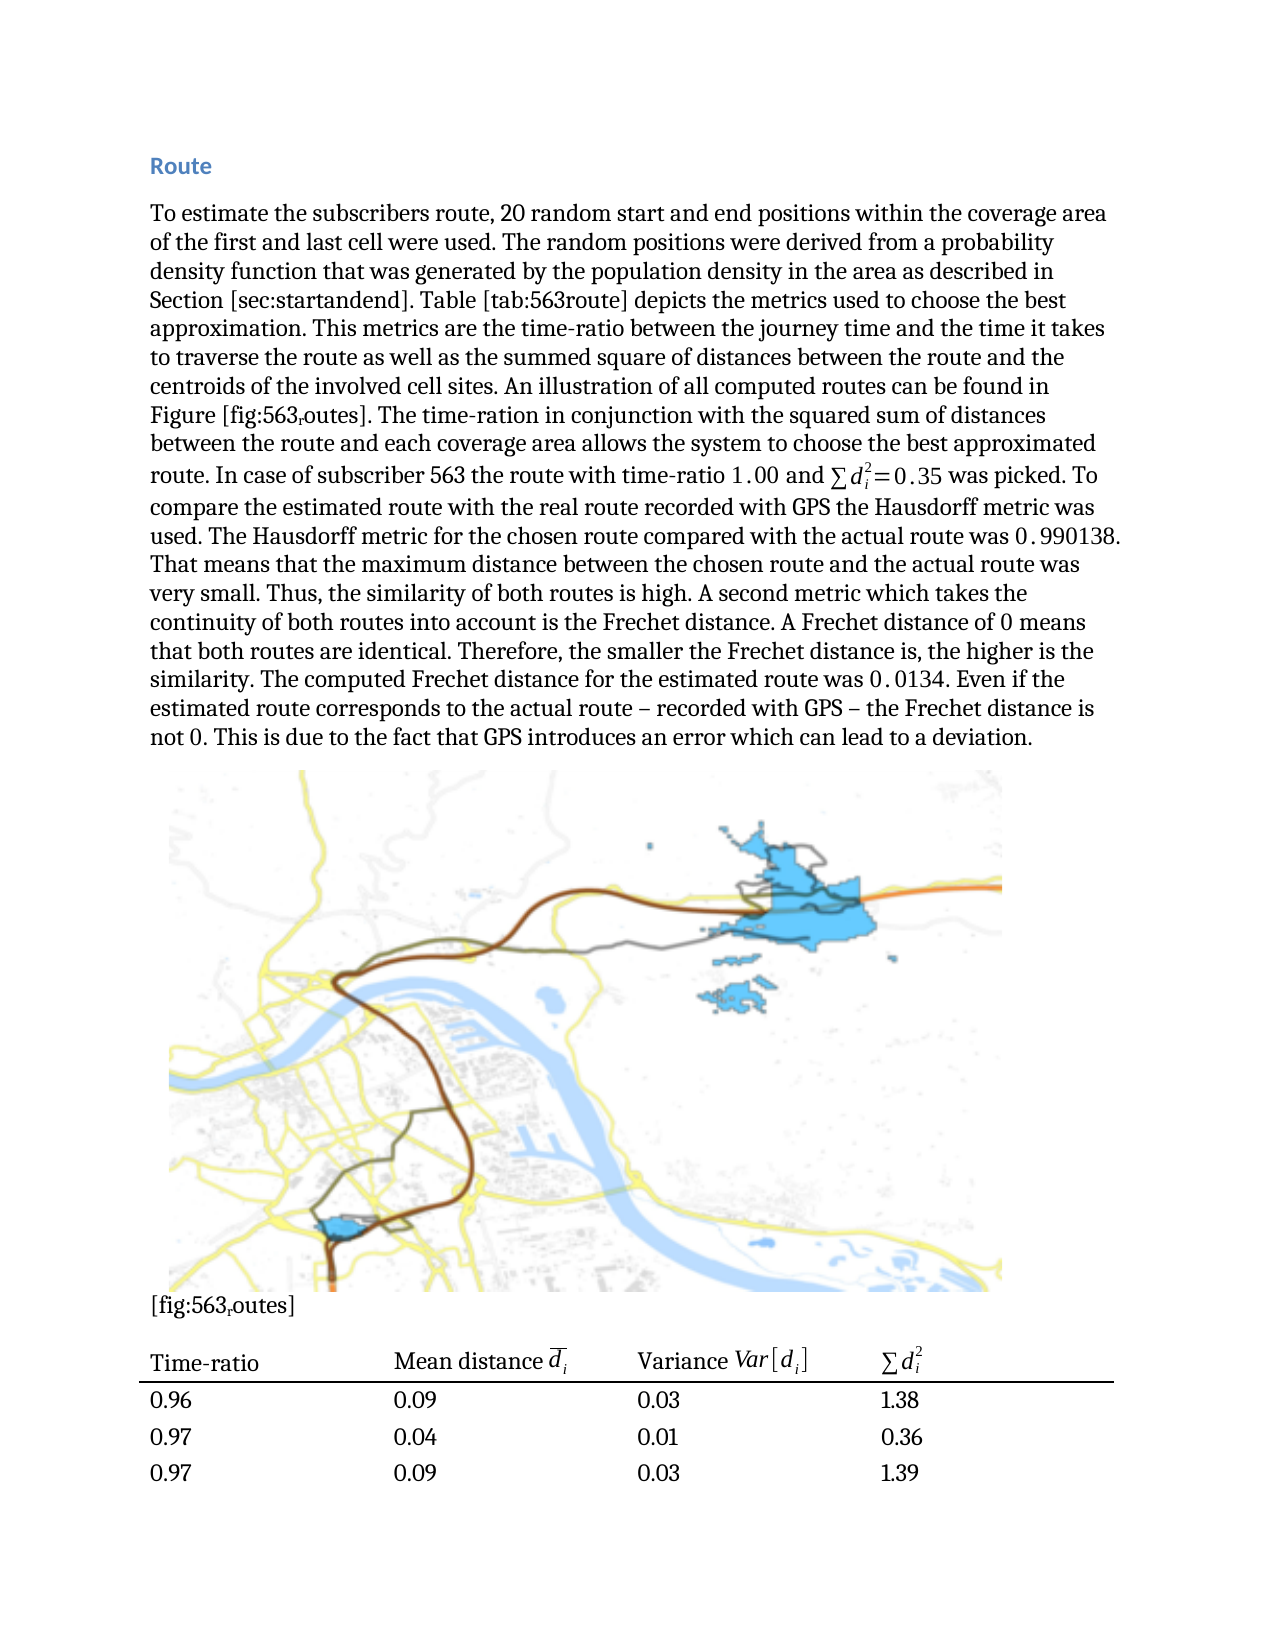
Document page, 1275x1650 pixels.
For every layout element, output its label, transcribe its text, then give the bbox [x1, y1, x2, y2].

table_cell 0.04 [383, 1419, 626, 1455]
table_cell 0.01 [626, 1419, 870, 1455]
text To estimate the subscribers route, 20 random start and end positions within the coverage area of the first and last cell were used. The random positions were derived from a probability density function that was generated by the population density in the area as described in Section [sec:startandend]. Table [tab:563route] depicts the metrics used to choose the best approximation. This metrics are the time-ratio between the journey time and the time it takes to traverse the route as well as the summed square of distances between the route and the centroids of the involved cell sites. An illustration of all computed routes can be found in Figure [fig:563routes]. The time-ration in conjunction with the squared sum of distances between the route and each coverage area allows the system to choose the best approximated route. In case of subscriber 563 the route with time-ratio and was picked. To compare the estimated route with the real route recorded with GPS the Hausdorff metric was used. The Hausdorff metric for the chosen route compared with the actual route was . That means that the maximum distance between the chosen route and the actual route was very small. Thus, the similarity of both routes is high. A second metric which takes the continuity of both routes into account is the Frechet distance. A Frechet distance of means that both routes are identical. Therefore, the smaller the Frechet distance is, the higher is the similarity. The computed Frechet distance for the estimated route was . Even if the estimated route corresponds to the actual route – recorded with GPS – the Frechet distance is not . This is due to the fact that GPS introduces an error which can lead to a deviation. [150, 199, 1125, 752]
table_cell 1.39 [870, 1455, 1114, 1491]
table_cell 0.09 [383, 1455, 626, 1491]
table_header [870, 1339, 1114, 1381]
subtitle Route [150, 150, 1125, 181]
table_header Variance [626, 1339, 870, 1381]
table_cell 0.97 [139, 1419, 382, 1455]
table_cell 0.97 [139, 1455, 382, 1491]
table_cell 0.03 [626, 1383, 870, 1419]
table_cell 1.38 [870, 1383, 1114, 1419]
table_cell 0.96 [139, 1383, 382, 1419]
table_header Time-ratio [139, 1339, 382, 1381]
picture [168, 770, 1003, 1292]
table_cell 0.09 [383, 1383, 626, 1419]
table_cell 0.36 [870, 1419, 1114, 1455]
table_cell 0.03 [626, 1455, 870, 1491]
table_header Mean distance [383, 1339, 626, 1381]
